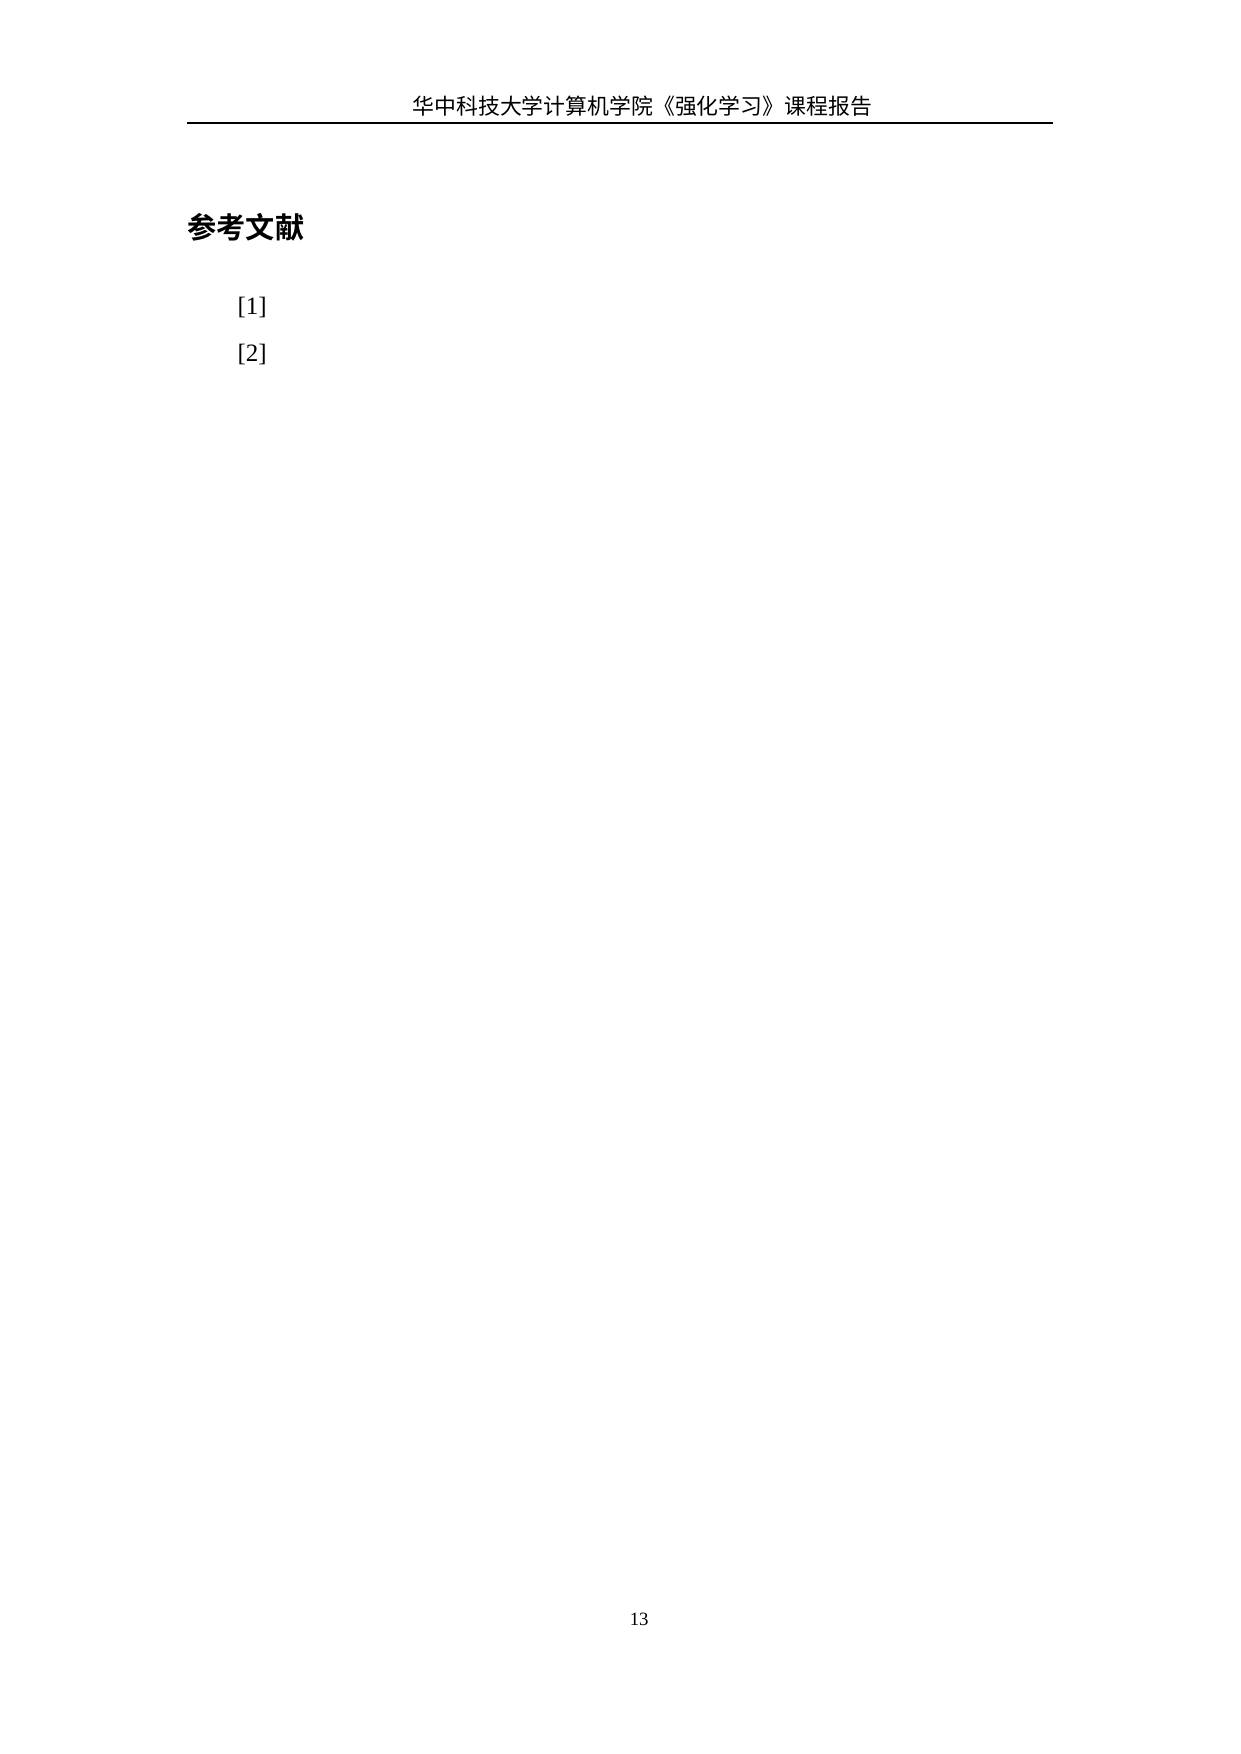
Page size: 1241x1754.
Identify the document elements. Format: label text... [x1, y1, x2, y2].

subtitle 参考文献 [187, 193, 1053, 258]
text [2] [187, 336, 1053, 369]
text [1] [187, 289, 1053, 322]
